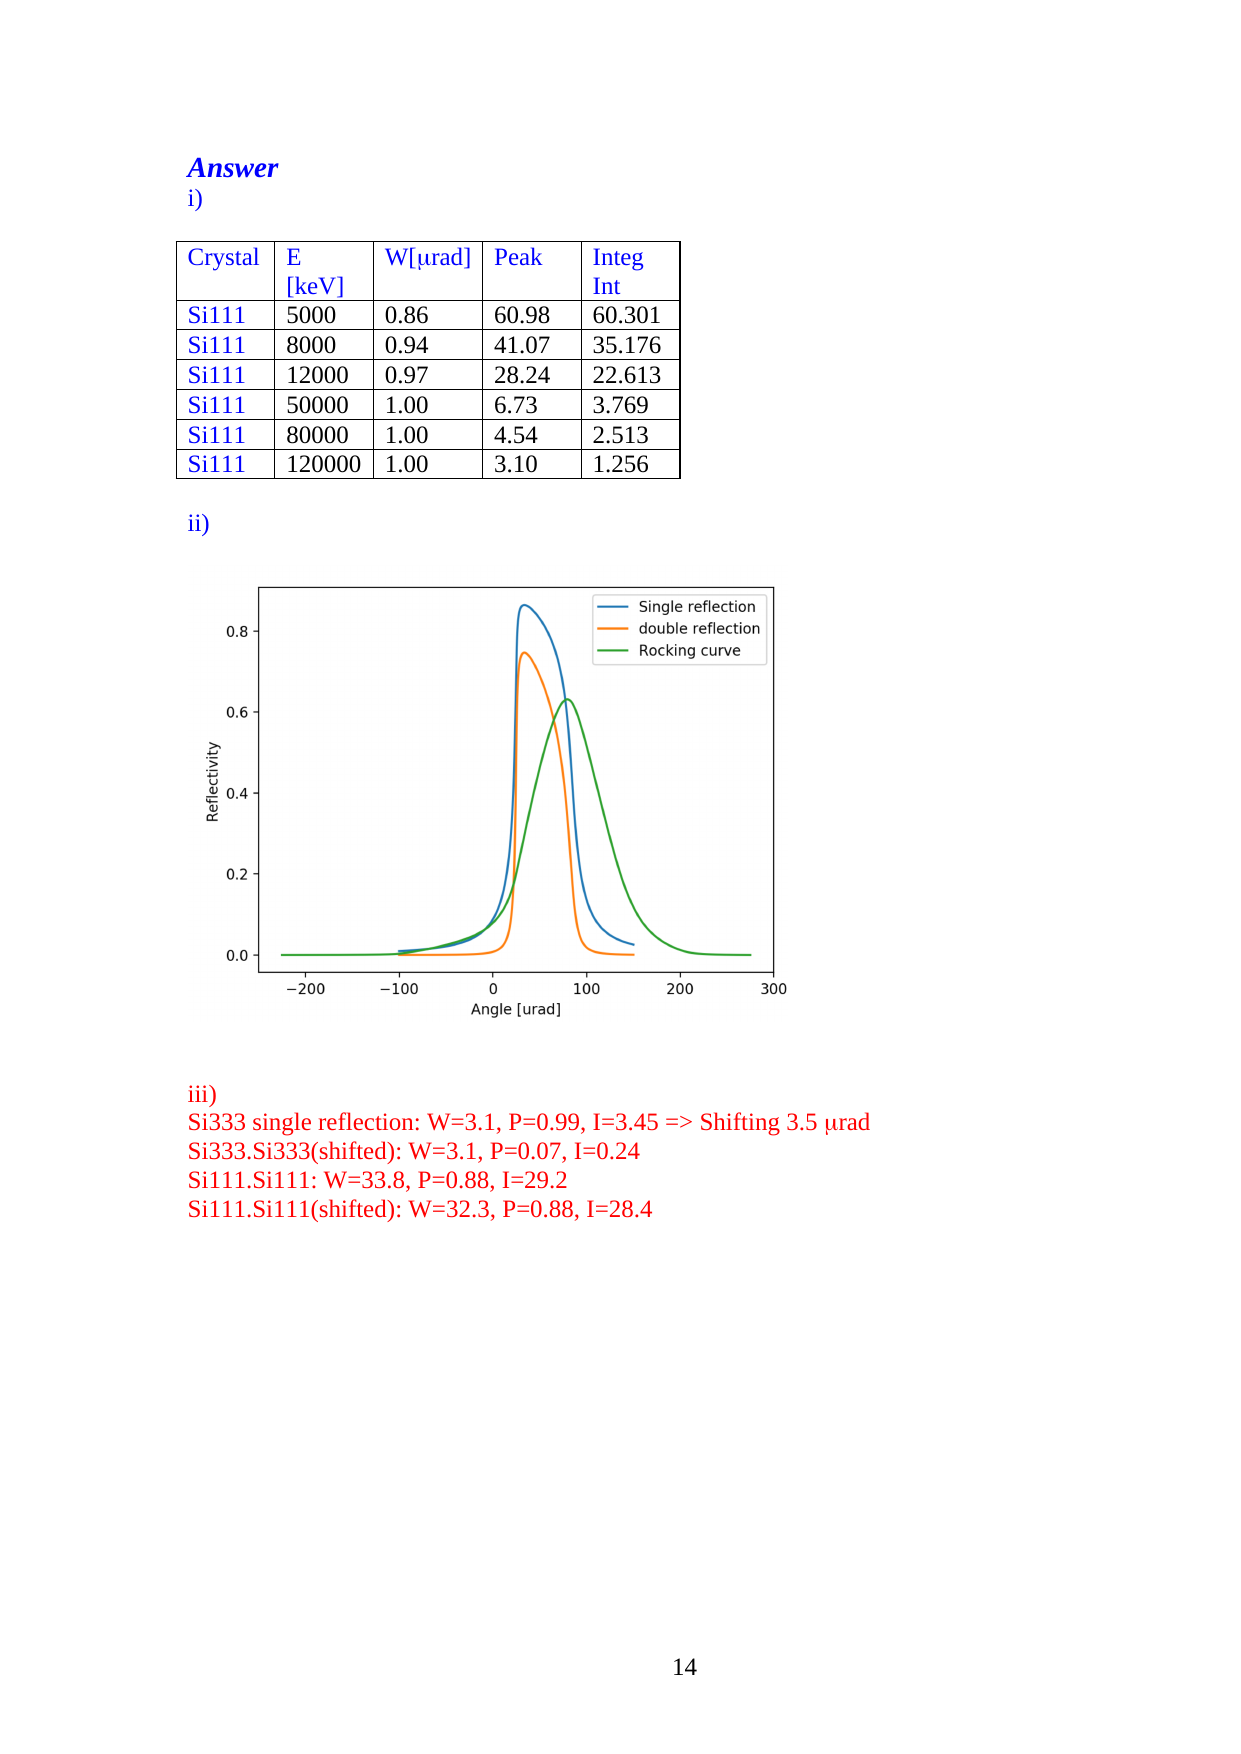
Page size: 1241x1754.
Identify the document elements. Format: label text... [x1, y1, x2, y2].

table_header Integ Int [582, 242, 679, 299]
picture [187, 565, 788, 1022]
table_cell 1.00 [374, 420, 482, 448]
table_header E [keV] [275, 242, 373, 299]
table_cell 6.73 [483, 390, 581, 419]
table_cell 50000 [275, 390, 373, 419]
text Si111.Si111: W=33.8, P=0.88, I=29.2 [187, 1165, 1181, 1194]
table_cell 28.24 [483, 360, 581, 389]
text Si111.Si111(shifted): W=32.3, P=0.88, I=28.4 [187, 1194, 1181, 1222]
table_cell Si111 [177, 450, 274, 478]
table_cell 3.10 [483, 450, 581, 478]
table_cell 60.301 [582, 301, 679, 329]
table_cell 8000 [275, 330, 373, 359]
table_cell 22.613 [582, 360, 679, 389]
text Answer [187, 150, 1181, 183]
table_cell 0.97 [374, 360, 482, 389]
text i) [187, 183, 1181, 212]
table_header Peak [483, 242, 581, 299]
table_cell 120000 [275, 450, 373, 478]
table_cell 0.94 [374, 330, 482, 359]
text Si333 single reflection: W=3.1, P=0.99, I=3.45 => Shifting 3.5 rad [187, 1107, 1181, 1136]
table_cell Si111 [177, 330, 274, 359]
table_cell 35.176 [582, 330, 679, 359]
table_cell 0.86 [374, 301, 482, 329]
table_cell 5000 [275, 301, 373, 329]
table_header W[rad] [374, 242, 482, 299]
table_cell 1.256 [582, 450, 679, 478]
table_header Crystal [177, 242, 274, 299]
text Si333.Si333(shifted): W=3.1, P=0.07, I=0.24 [187, 1136, 1181, 1165]
table_cell 1.00 [374, 450, 482, 478]
table_cell 3.769 [582, 390, 679, 419]
table_cell Si111 [177, 390, 274, 419]
table_cell 4.54 [483, 420, 581, 448]
table_cell 12000 [275, 360, 373, 389]
table_cell Si111 [177, 420, 274, 448]
table_cell Si111 [177, 360, 274, 389]
table_cell 1.00 [374, 390, 482, 419]
table_cell Si111 [177, 301, 274, 329]
table_cell 60.98 [483, 301, 581, 329]
table_cell 2.513 [582, 420, 679, 448]
text ii) [187, 508, 1181, 537]
table_cell 41.07 [483, 330, 581, 359]
table_cell 80000 [275, 420, 373, 448]
text iii) [187, 1079, 1181, 1107]
